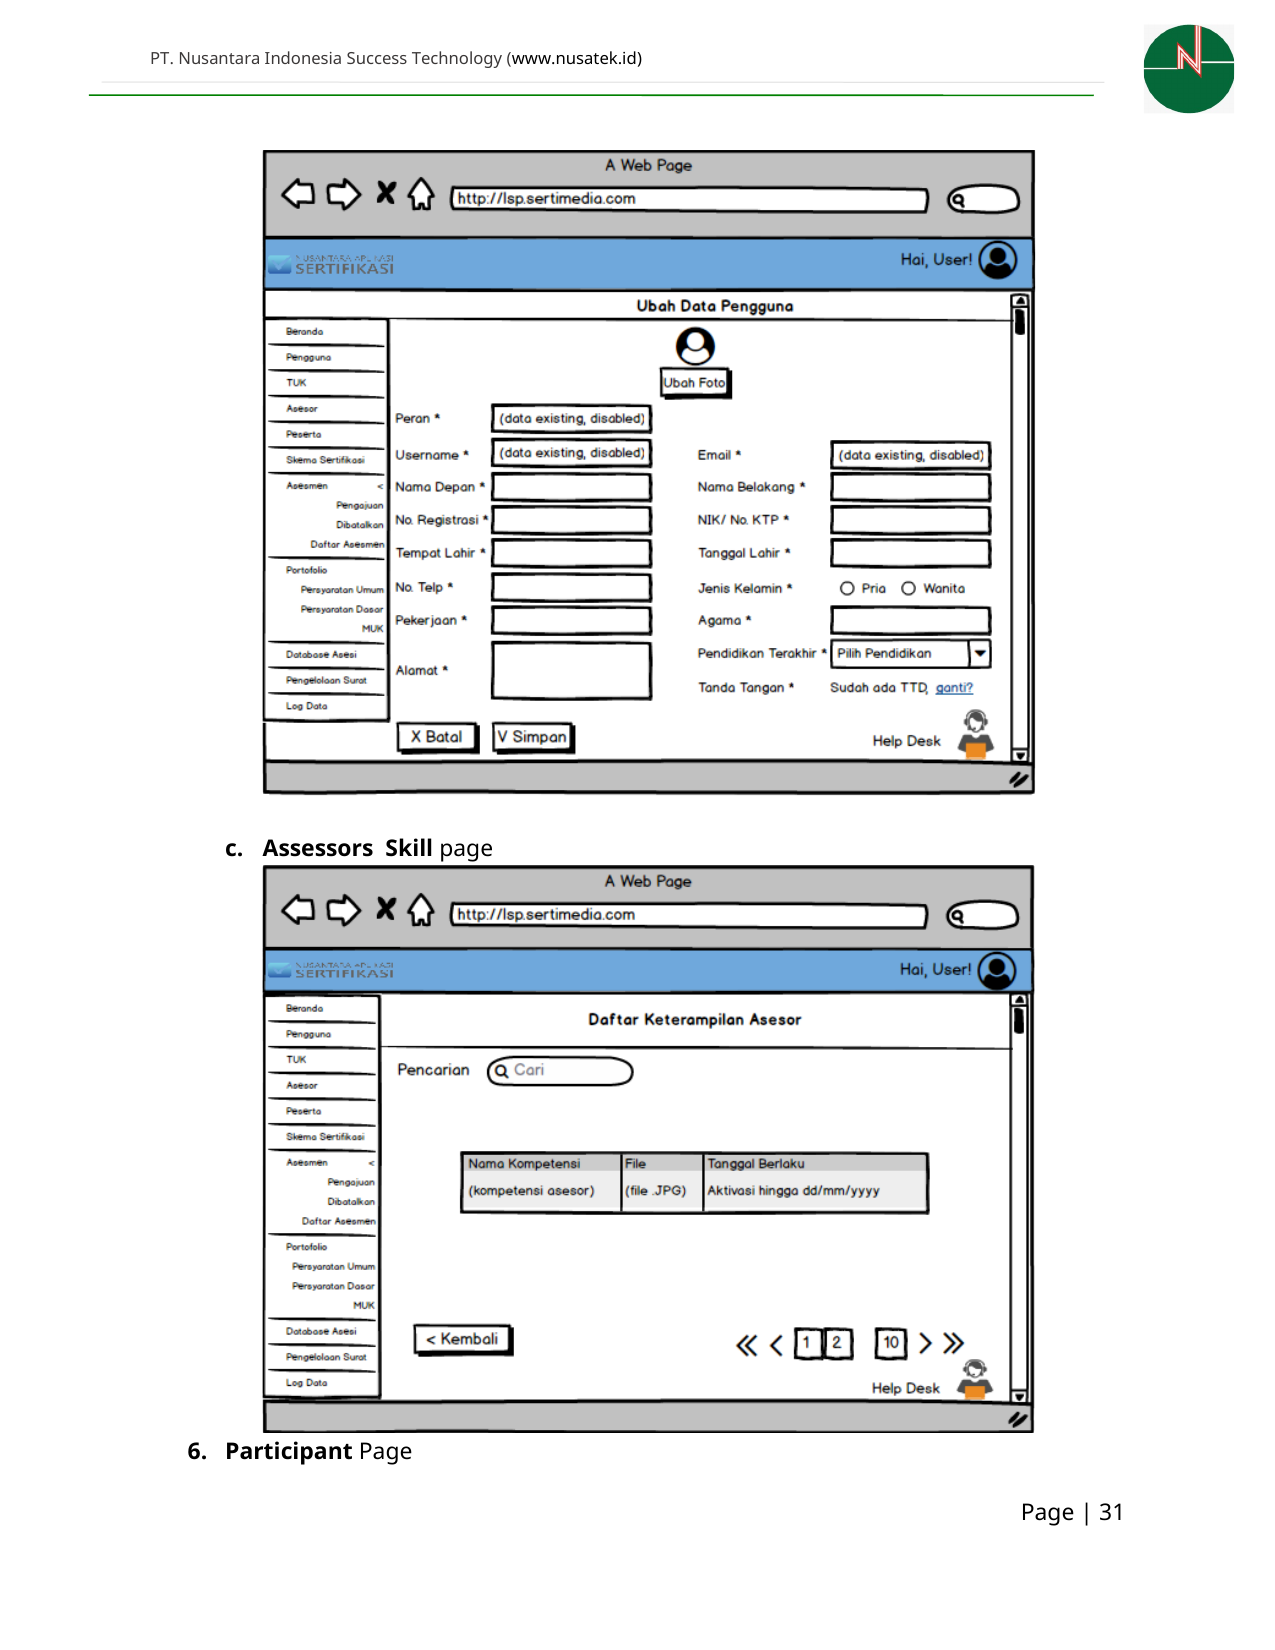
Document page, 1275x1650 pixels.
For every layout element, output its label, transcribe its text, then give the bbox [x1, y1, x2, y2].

list Assessors Skill page [225, 832, 1125, 863]
picture [262, 150, 1036, 796]
picture [1143, 23, 1235, 114]
picture [262, 865, 1035, 1433]
list Participant Page [187, 1435, 1125, 1466]
